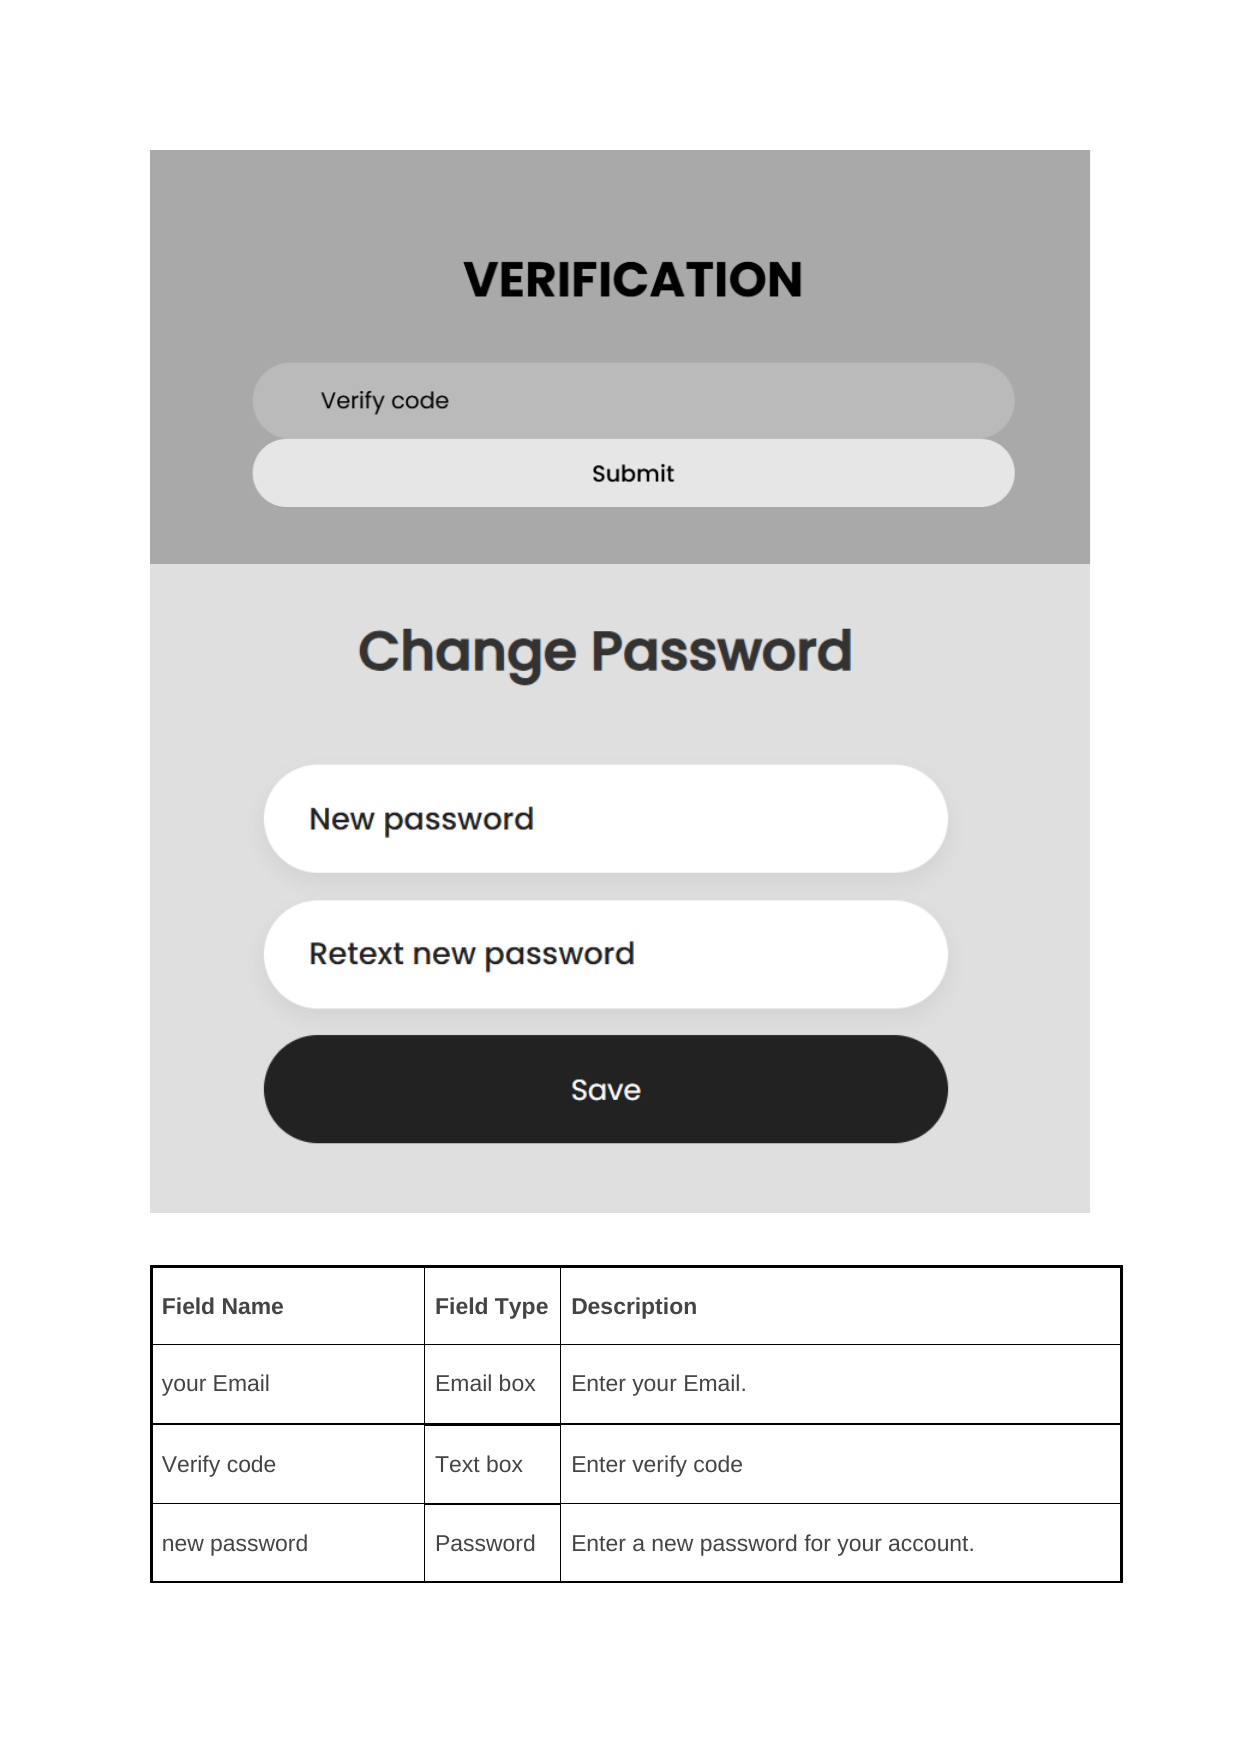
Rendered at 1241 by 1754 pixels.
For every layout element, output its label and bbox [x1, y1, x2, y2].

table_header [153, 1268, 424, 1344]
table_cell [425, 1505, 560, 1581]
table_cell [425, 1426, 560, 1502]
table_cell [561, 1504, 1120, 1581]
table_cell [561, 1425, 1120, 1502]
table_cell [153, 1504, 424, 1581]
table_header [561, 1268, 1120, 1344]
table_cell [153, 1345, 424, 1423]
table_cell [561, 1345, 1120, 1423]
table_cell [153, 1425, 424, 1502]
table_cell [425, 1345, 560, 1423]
picture [150, 150, 1091, 1213]
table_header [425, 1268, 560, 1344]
